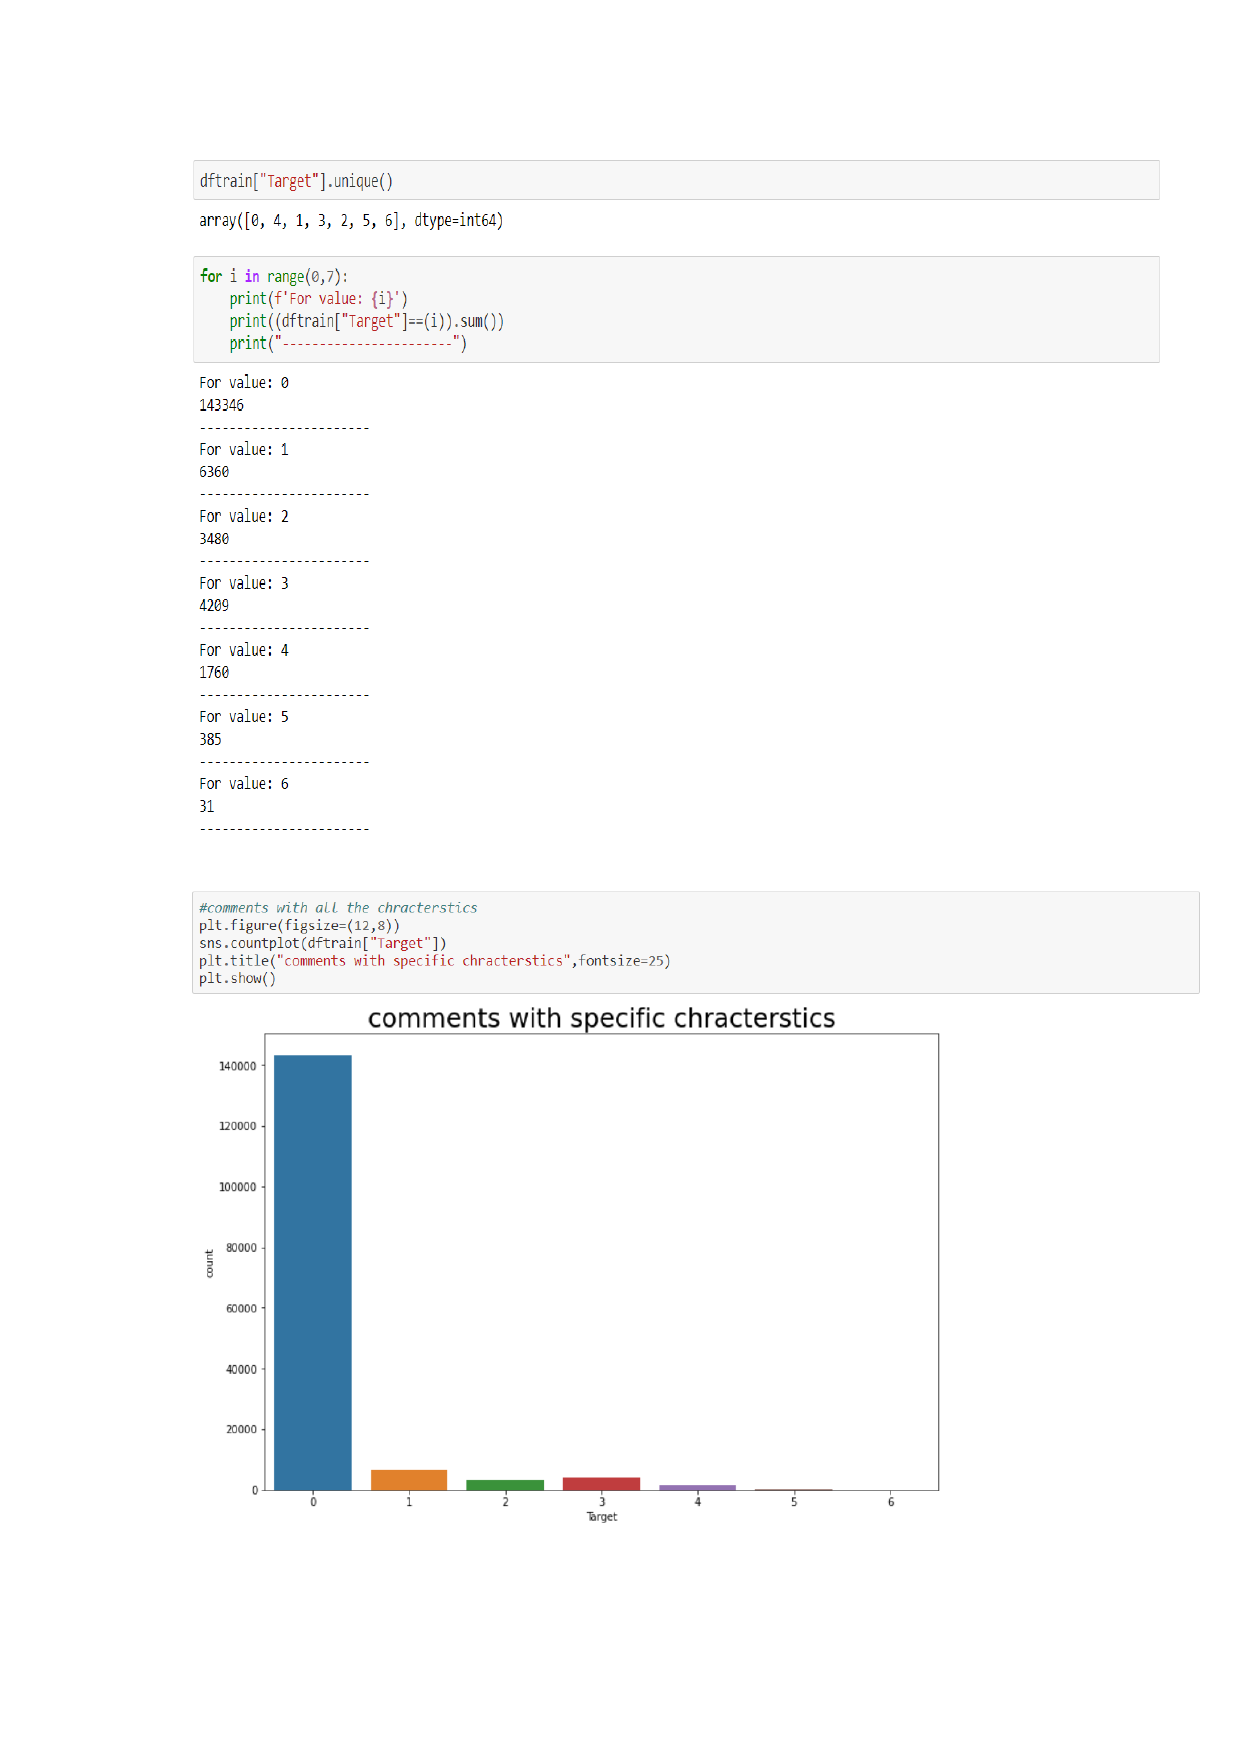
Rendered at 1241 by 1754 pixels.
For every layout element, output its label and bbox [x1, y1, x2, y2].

picture [187, 150, 1170, 863]
picture [187, 881, 1211, 1559]
